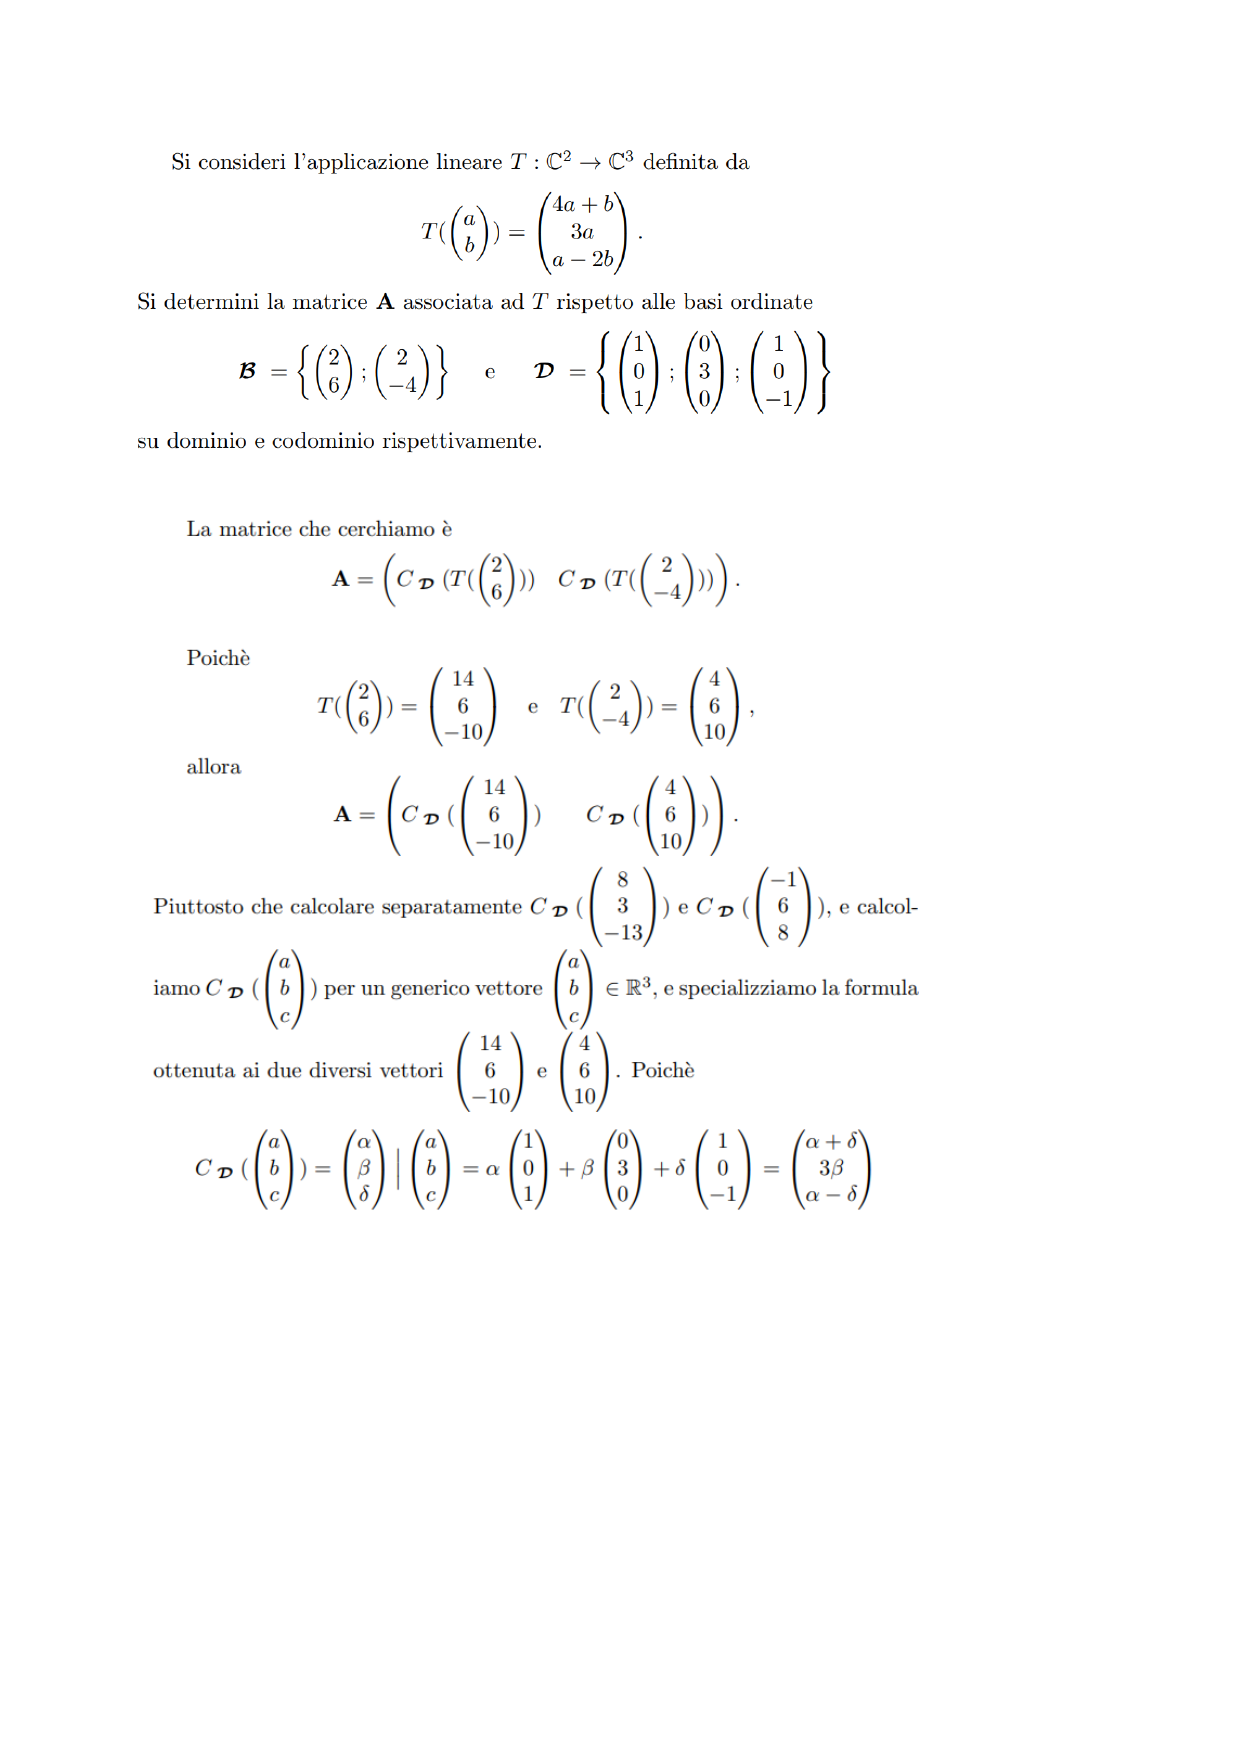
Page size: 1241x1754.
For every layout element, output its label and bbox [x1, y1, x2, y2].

picture [118, 498, 958, 1240]
picture [118, 147, 872, 480]
